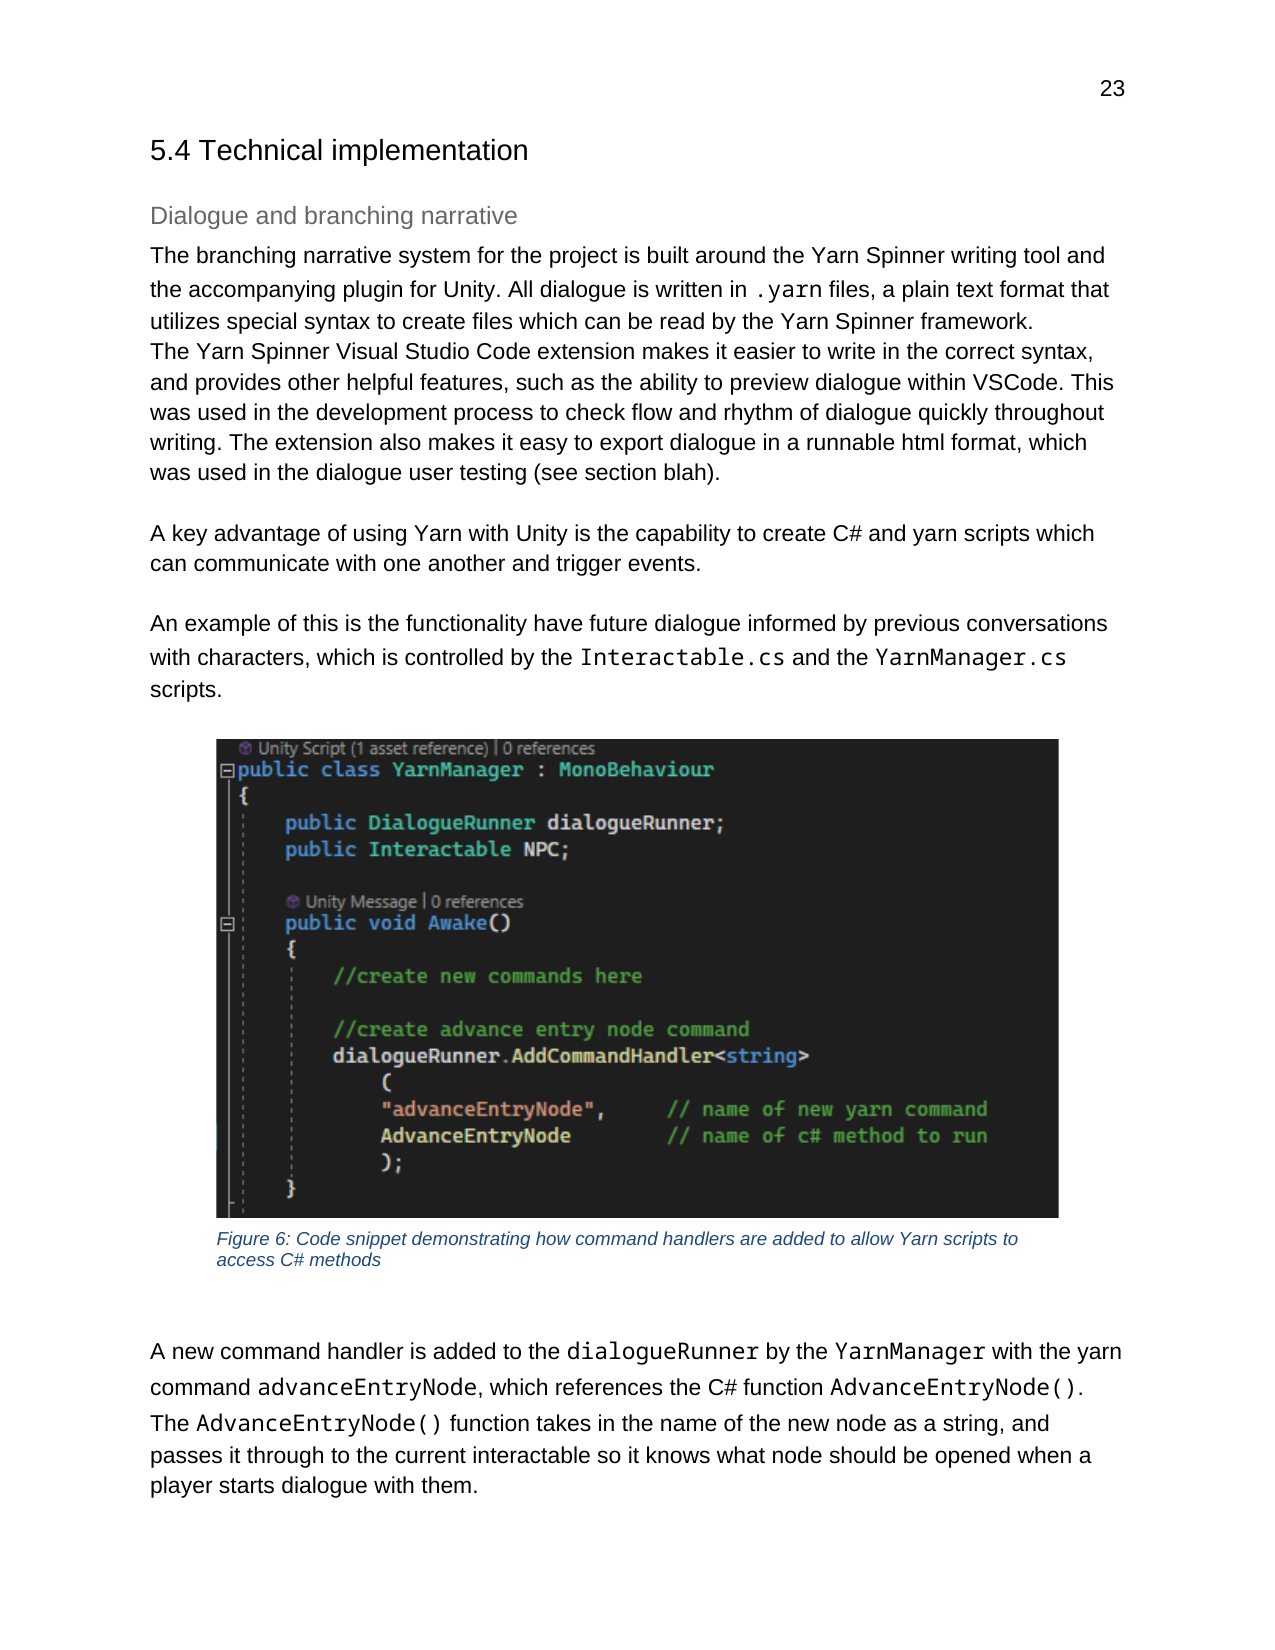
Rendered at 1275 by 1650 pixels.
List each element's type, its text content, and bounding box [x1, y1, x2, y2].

picture [216, 739, 1059, 1218]
subtitle Dialogue and branching narrative [150, 201, 1125, 229]
text A key advantage of using Yarn with Unity is the capability to create C# and yarn scripts which can communicate with one another and trigger events. [150, 519, 1125, 576]
text The Yarn Spinner Visual Studio Code extension makes it easier to write in the correct syntax, and provides other helpful features, such as the ability to preview dialogue within VSCode. This was used in the development process to check flow and rhythm of dialogue quickly throughout writing. The extension also makes it easy to export dialogue in a runnable html format, which was used in the dialogue user testing (see section blah). [150, 338, 1125, 486]
text A new command handler is added to the dialogueRunner by the YarnManager with the yarn command advanceEntryNode, which references the C# function AdvanceEntryNode(). [150, 1335, 1125, 1402]
text The branching narrative system for the project is built around the Yarn Spinner writing tool and the accompanying plugin for Unity. All dialogue is written in .yarn files, a plain text format that utilizes special syntax to create files which can be read by the Yarn Spinner framework. [150, 242, 1125, 334]
text An example of this is the functionality have future dialogue informed by previous conversations with characters, which is controlled by the Interactable.cs and the YarnManager.cs scripts. [150, 610, 1125, 703]
subtitle 5.4 Technical implementation [150, 133, 1125, 166]
text The AdvanceEntryNode() function takes in the name of the new node as a string, and passes it through to the current interactable so it knows what node should be opened when a player starts dialogue with them. [150, 1407, 1125, 1498]
